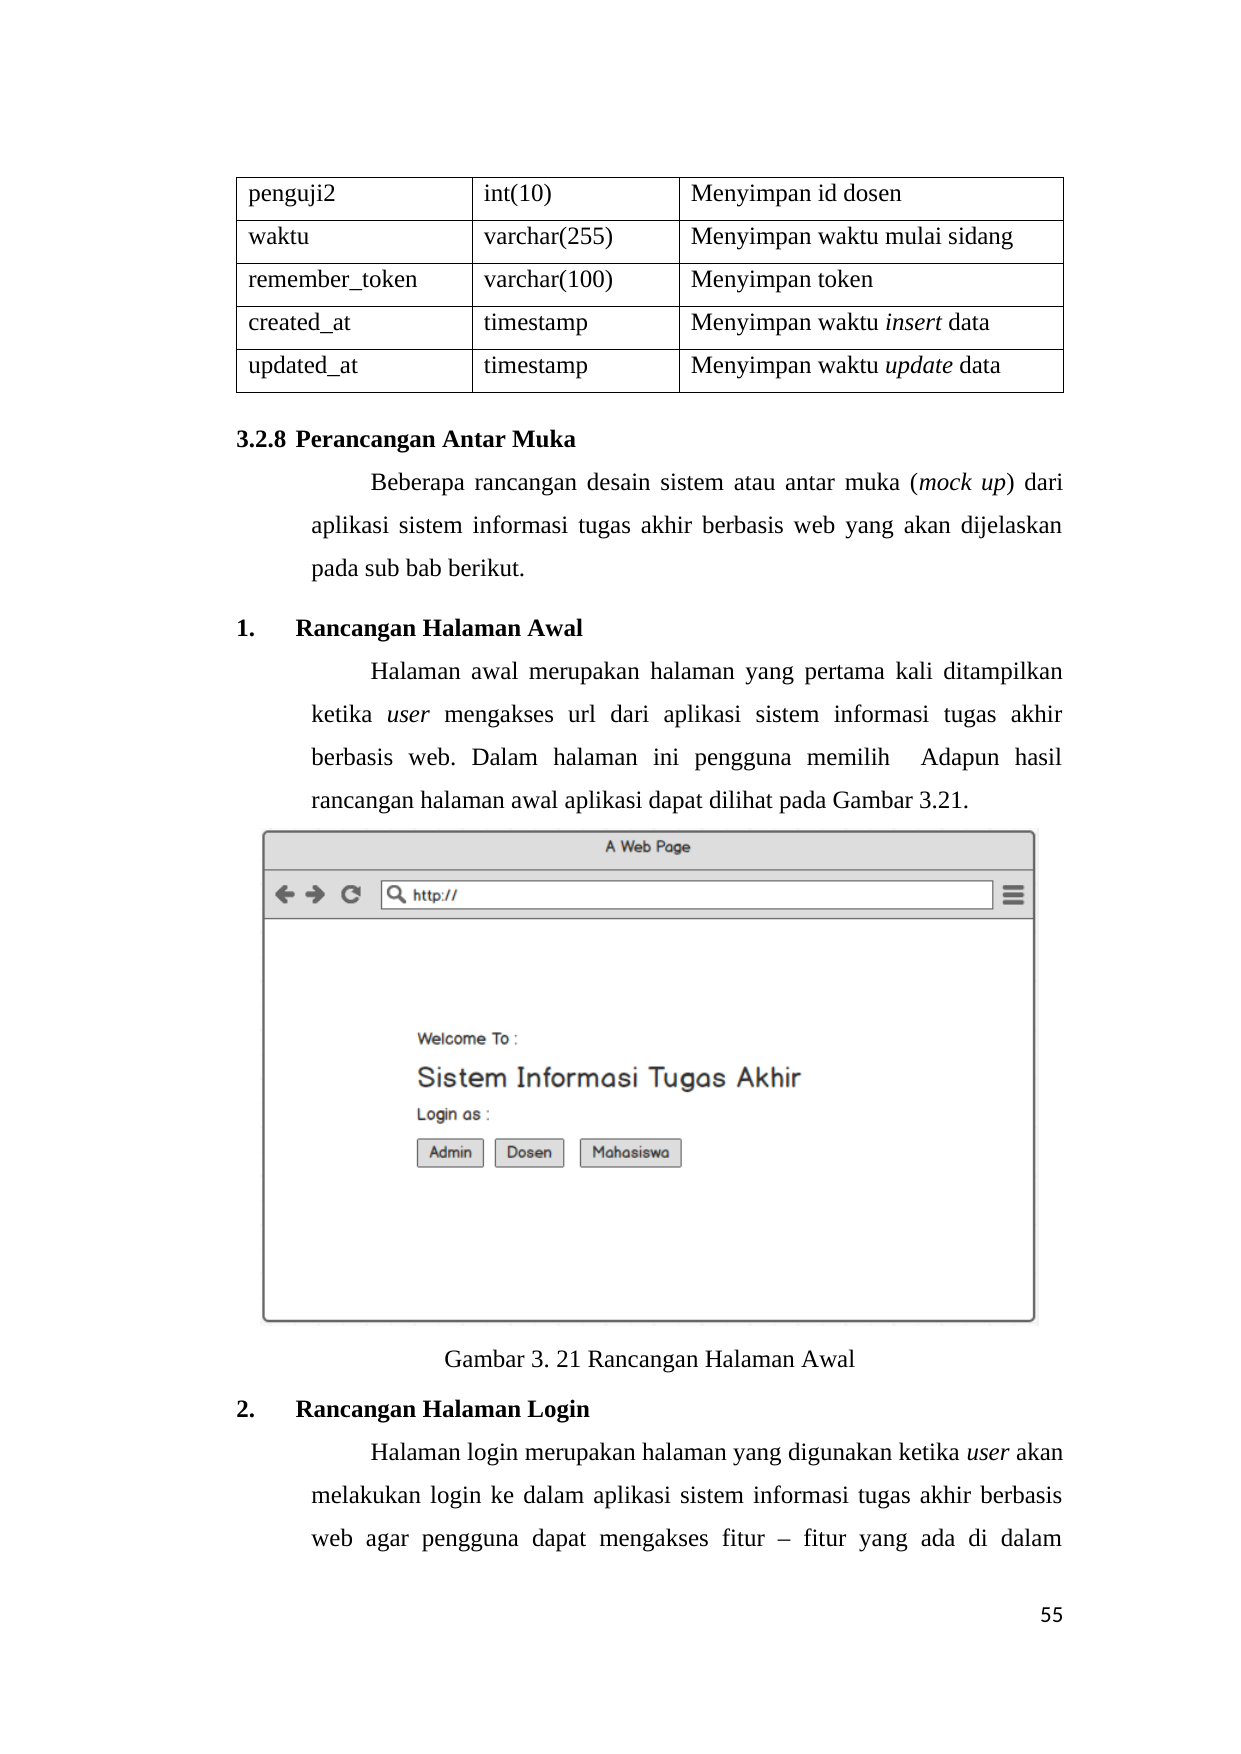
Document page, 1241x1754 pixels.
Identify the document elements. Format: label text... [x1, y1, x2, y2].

subtitle Rancangan Halaman Awal [236, 613, 1063, 642]
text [311, 1437, 1063, 1552]
table_cell Menyimpan id dosen [680, 178, 1063, 220]
table_cell penguji2 [237, 178, 472, 220]
table_cell varchar(255) [473, 221, 679, 263]
subtitle Perancangan Antar Muka [236, 424, 1063, 453]
text Gambar 3. 21 Rancangan Halaman Awal [236, 1344, 1063, 1373]
table_cell waktu [237, 221, 472, 263]
text Halaman awal merupakan halaman yang pertama kali ditampilkan ketika user mengakses url dari aplikasi sistem informasi tugas akhir berbasis web. Dalam halaman ini pengguna memilih Adapun hasil rancangan halaman awal aplikasi dapat dilihat pada Gambar 3.21. [311, 656, 1063, 814]
text Beberapa rancangan desain sistem atau antar muka (mock up) dari aplikasi sistem informasi tugas akhir berbasis web yang akan dijelaskan pada sub bab berikut. [311, 467, 1063, 582]
table_cell timestamp [473, 307, 679, 349]
table_cell Menyimpan waktu update data [680, 350, 1063, 392]
picture [260, 828, 1039, 1326]
table_cell updated_at [237, 350, 472, 392]
table_cell Menyimpan token [680, 264, 1063, 306]
subtitle Rancangan Halaman Login [236, 1394, 1063, 1423]
table_cell varchar(100) [473, 264, 679, 306]
table_cell Menyimpan waktu insert data [680, 307, 1063, 349]
table_cell Menyimpan waktu mulai sidang [680, 221, 1063, 263]
table_cell created_at [237, 307, 472, 349]
table_cell timestamp [473, 350, 679, 392]
table_cell remember_token [237, 264, 472, 306]
table_cell int(10) [473, 178, 679, 220]
